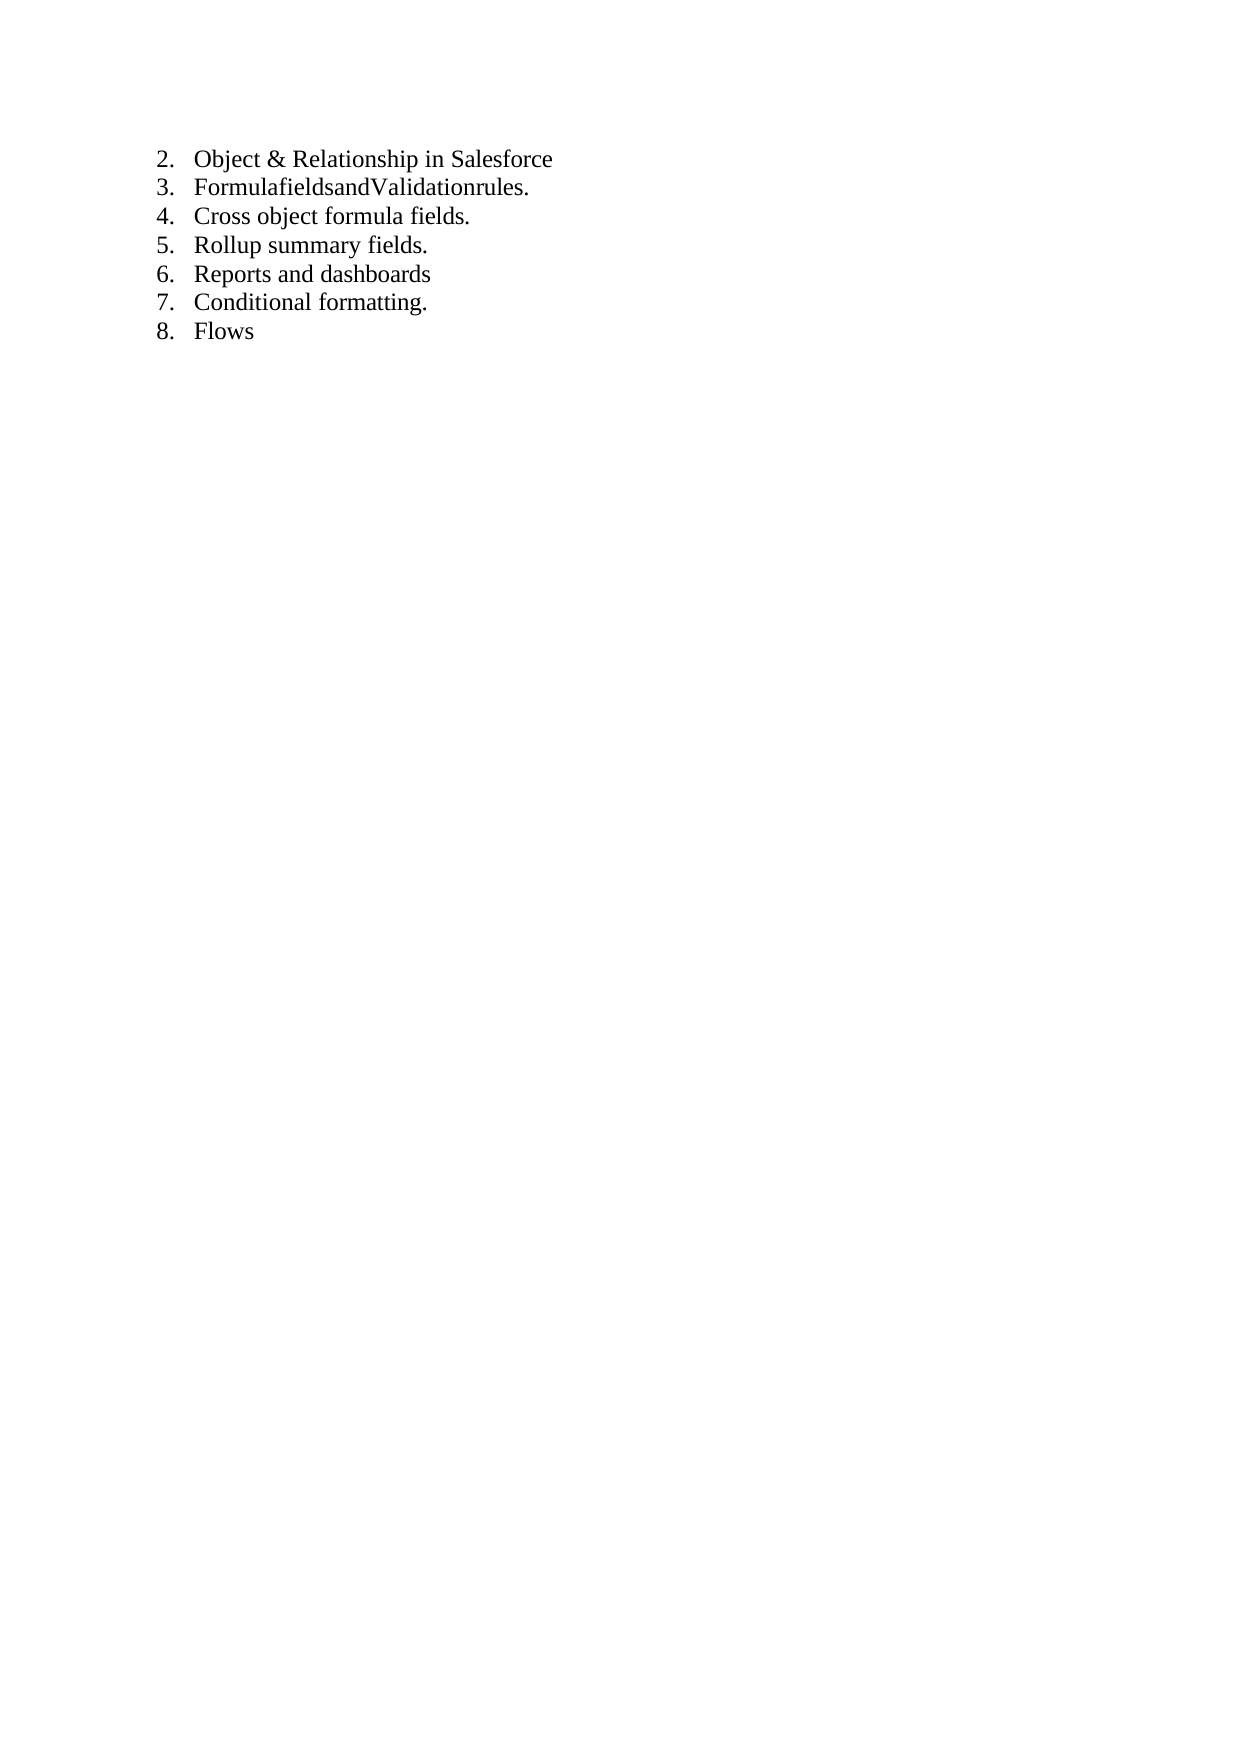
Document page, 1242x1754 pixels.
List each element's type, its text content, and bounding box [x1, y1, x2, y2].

list Rollup summary fields. [156, 230, 1179, 259]
list Conditional formatting. [156, 287, 1179, 316]
list Object & Relationship in Salesforce [156, 144, 1179, 172]
list Reports and dashboards [156, 259, 1179, 287]
list Flows [156, 316, 1179, 345]
list Cross object formula fields. [156, 201, 1179, 230]
list FormulafieldsandValidationrules. [156, 172, 1179, 201]
